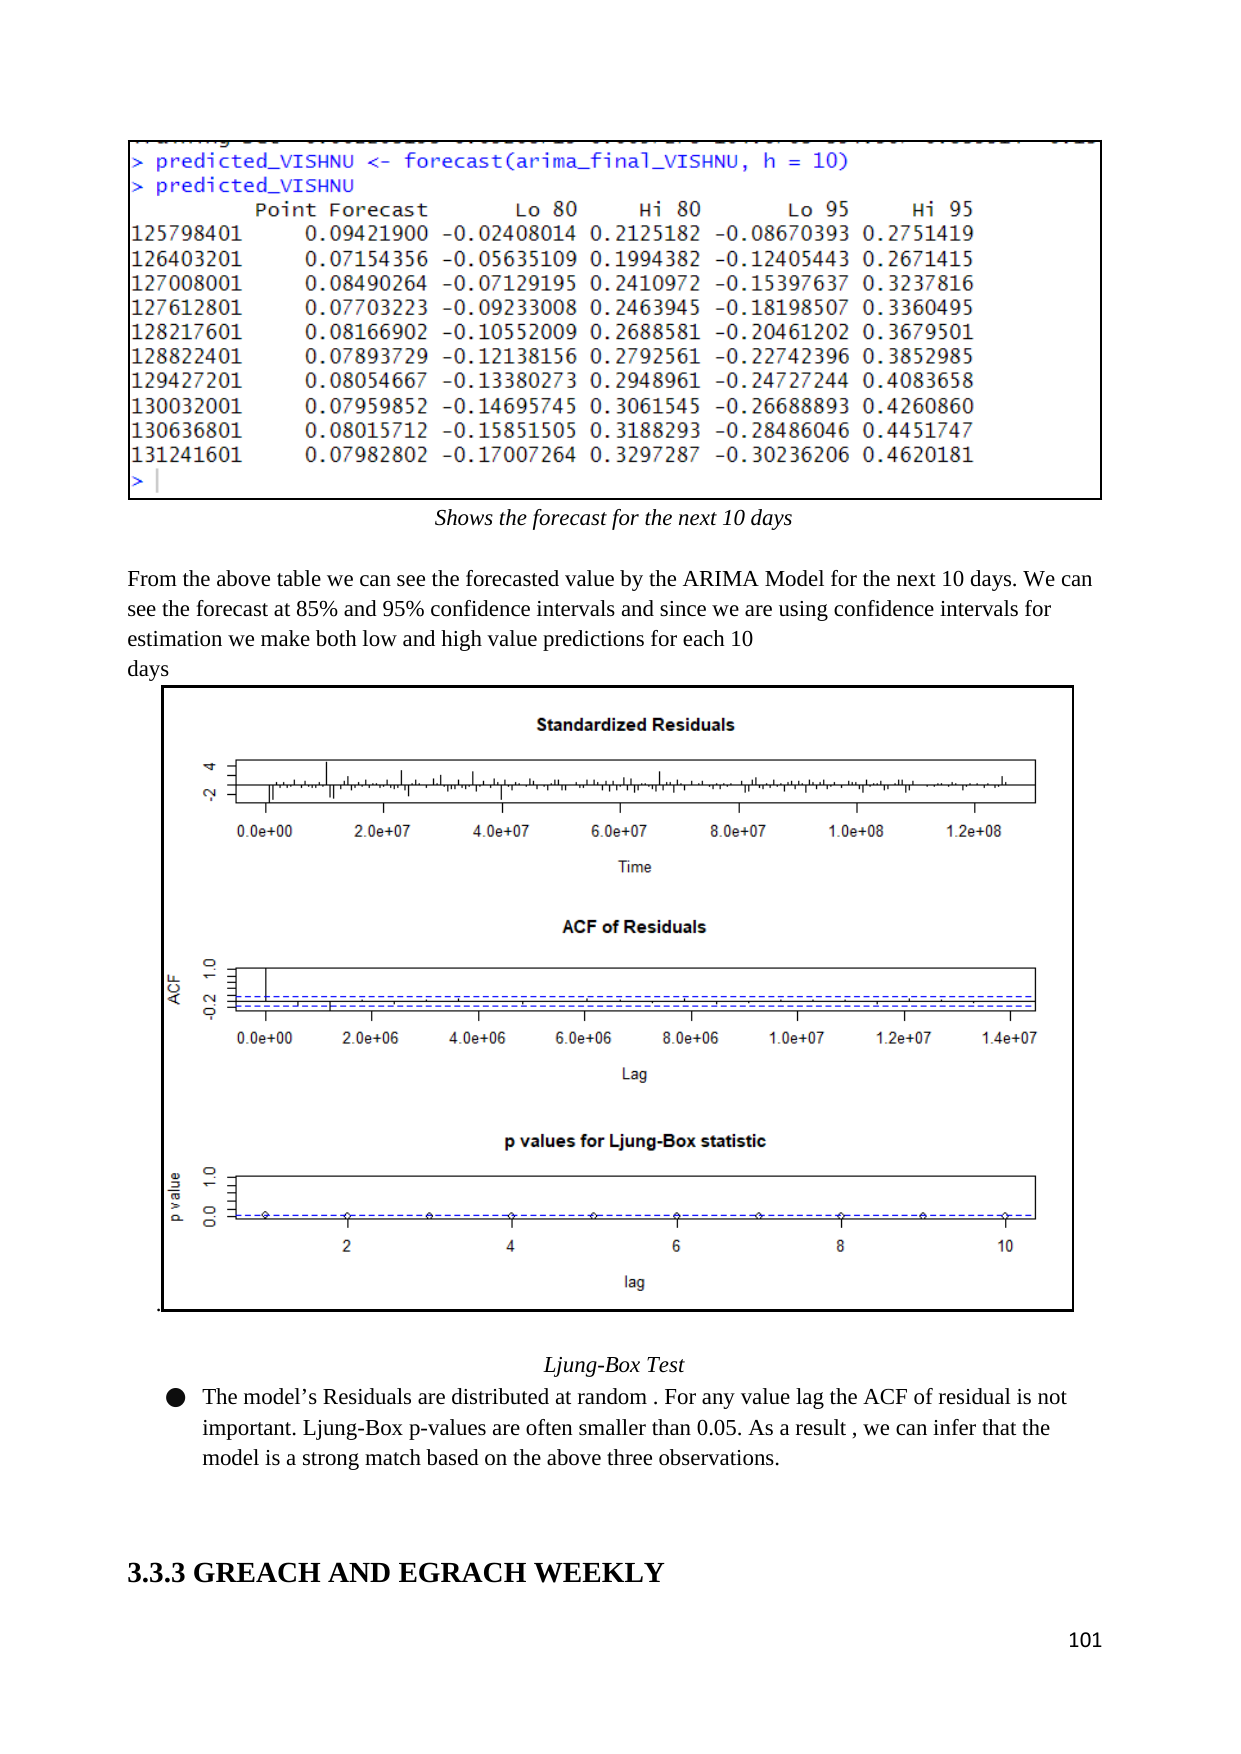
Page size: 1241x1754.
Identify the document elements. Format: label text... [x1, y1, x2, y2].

list The model’s Residuals are distributed at random . For any value lag the ACF of residual is not important. Ljung-Box p-values are often smaller than 0.05. As a result , we can infer that the model is a strong match based on the above three observations. [164, 1381, 1103, 1471]
text From the above table we can see the forecasted value by the ARIMA Model for the next 10 days. We can see the forecast at 85% and 95% confidence intervals and since we are using confidence intervals for estimation we make both low and high value predictions for each 10 [127, 564, 1103, 651]
picture [164, 688, 1072, 1309]
text Ljung-Box Test [127, 1351, 1103, 1377]
text days [127, 655, 1103, 682]
text Shows the forecast for the next 10 days [127, 504, 1103, 531]
picture [130, 142, 1100, 498]
text 3.3.3 GREACH AND EGRACH WEEKLY [127, 1555, 1103, 1589]
